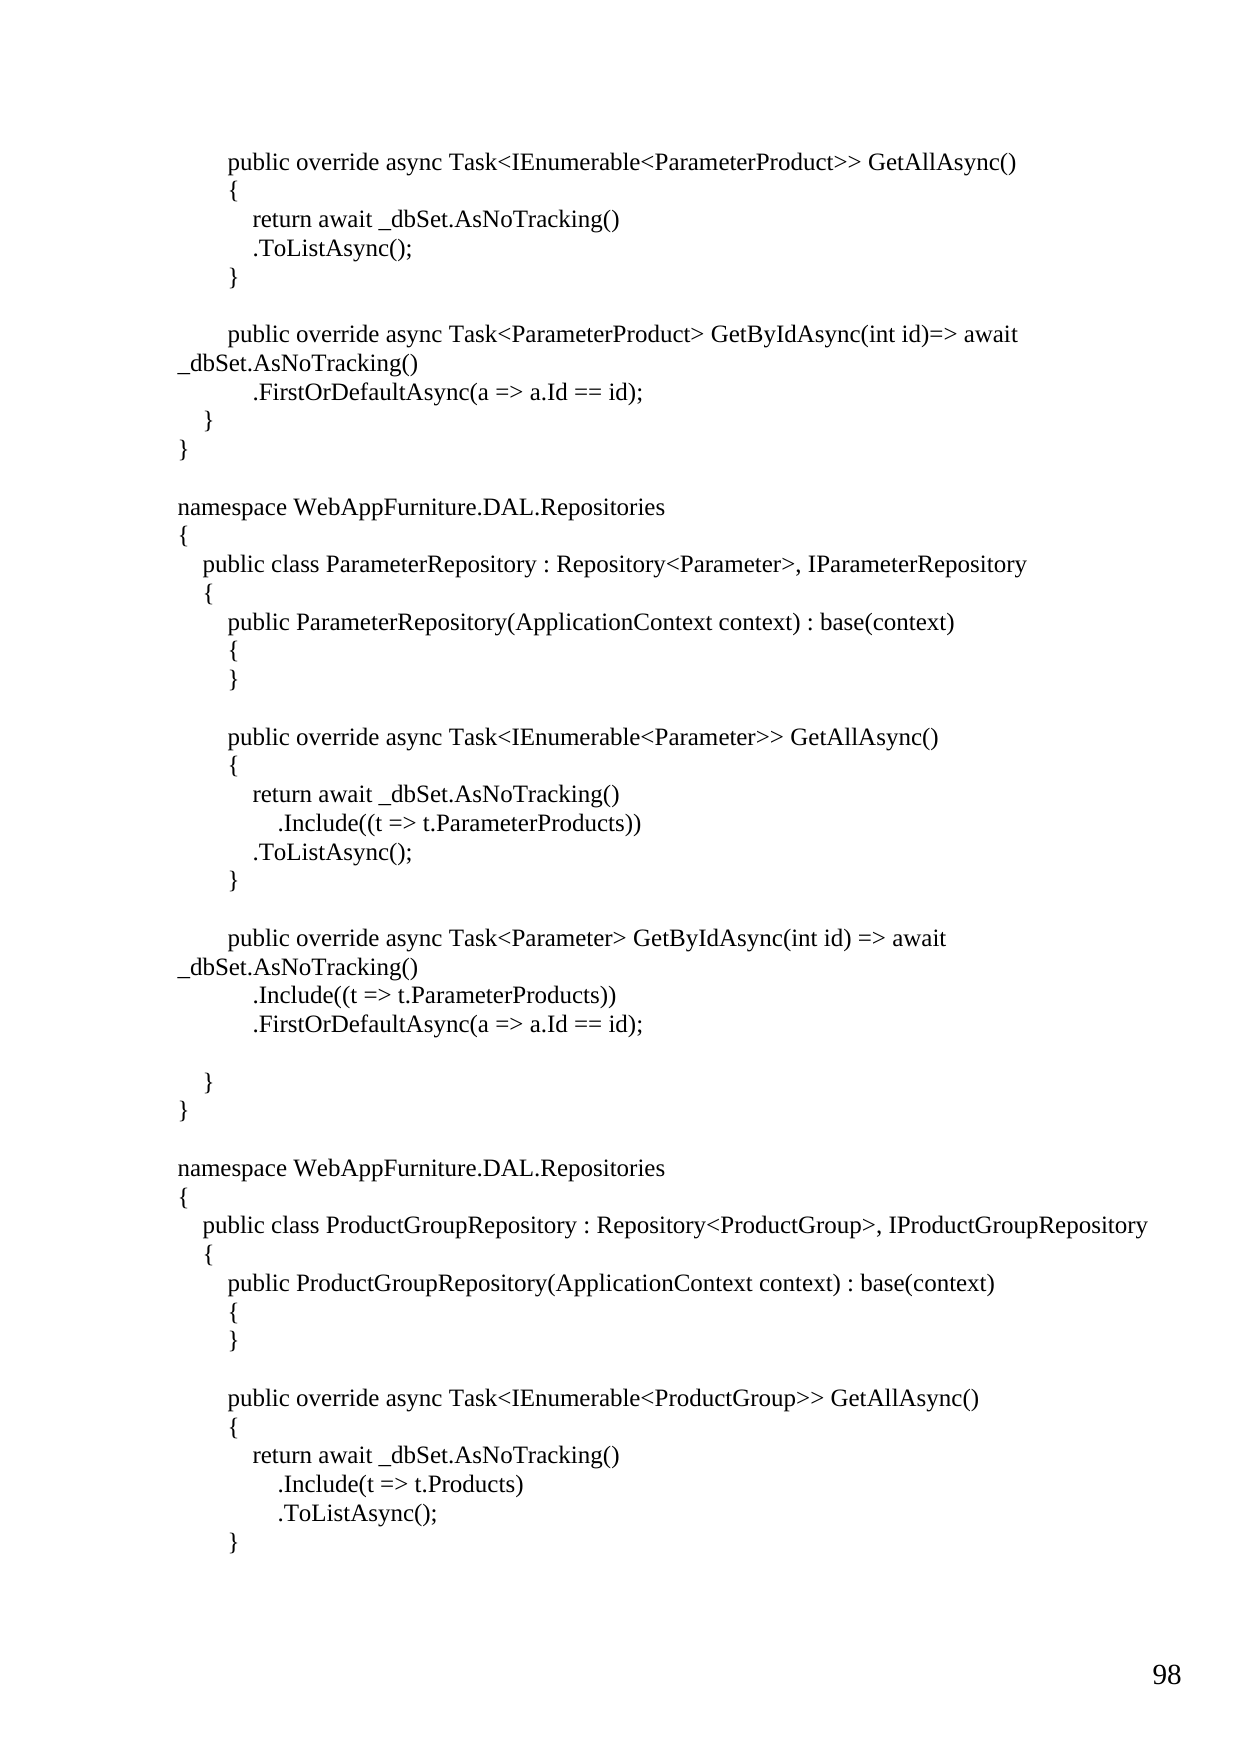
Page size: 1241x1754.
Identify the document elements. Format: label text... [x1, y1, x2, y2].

text } [177, 406, 1181, 434]
text public ProductGroupRepository(ApplicationContext context) : base(context) [177, 1268, 1181, 1297]
text namespace WebAppFurniture.DAL.Repositories [177, 1153, 1181, 1182]
text } [177, 434, 1181, 463]
text } [177, 262, 1181, 291]
text return await _dbSet.AsNoTracking() [177, 1441, 1181, 1469]
text } [177, 1067, 1181, 1096]
text public class ProductGroupRepository : Repository<ProductGroup>, IProductGroupRepository [177, 1211, 1181, 1239]
text .Include((t => t.ParameterProducts)) [177, 808, 1181, 837]
text { [177, 1297, 1181, 1326]
text } [177, 1527, 1181, 1556]
text namespace WebAppFurniture.DAL.Repositories [177, 492, 1181, 521]
text { [177, 751, 1181, 779]
text } [177, 866, 1181, 894]
text { [177, 521, 1181, 549]
text .Include((t => t.ParameterProducts)) [177, 981, 1181, 1009]
text } [177, 1326, 1181, 1354]
text } [177, 664, 1181, 693]
text return await _dbSet.AsNoTracking() [177, 204, 1181, 233]
text } [177, 1096, 1181, 1124]
text public override async Task<Parameter> GetByIdAsync(int id) => await _dbSet.AsNoTracking() [177, 923, 1181, 981]
text .FirstOrDefaultAsync(a => a.Id == id); [177, 1009, 1181, 1038]
text public override async Task<ParameterProduct> GetByIdAsync(int id)=> await _dbSet.AsNoTracking() [177, 319, 1181, 377]
text .ToListAsync(); [177, 233, 1181, 262]
text .ToListAsync(); [177, 837, 1181, 866]
text .ToListAsync(); [177, 1498, 1181, 1527]
text return await _dbSet.AsNoTracking() [177, 779, 1181, 808]
text public class ParameterRepository : Repository<Parameter>, IParameterRepository [177, 549, 1181, 578]
text public override async Task<IEnumerable<ParameterProduct>> GetAllAsync() [177, 147, 1181, 176]
text public override async Task<IEnumerable<Parameter>> GetAllAsync() [177, 722, 1181, 751]
text { [177, 1182, 1181, 1211]
text { [177, 578, 1181, 607]
text .Include(t => t.Products) [177, 1469, 1181, 1498]
text { [177, 636, 1181, 664]
text .FirstOrDefaultAsync(a => a.Id == id); [177, 377, 1181, 406]
text { [177, 1412, 1181, 1441]
text { [177, 176, 1181, 204]
text { [177, 1239, 1181, 1268]
text public ParameterRepository(ApplicationContext context) : base(context) [177, 607, 1181, 636]
text public override async Task<IEnumerable<ProductGroup>> GetAllAsync() [177, 1383, 1181, 1412]
